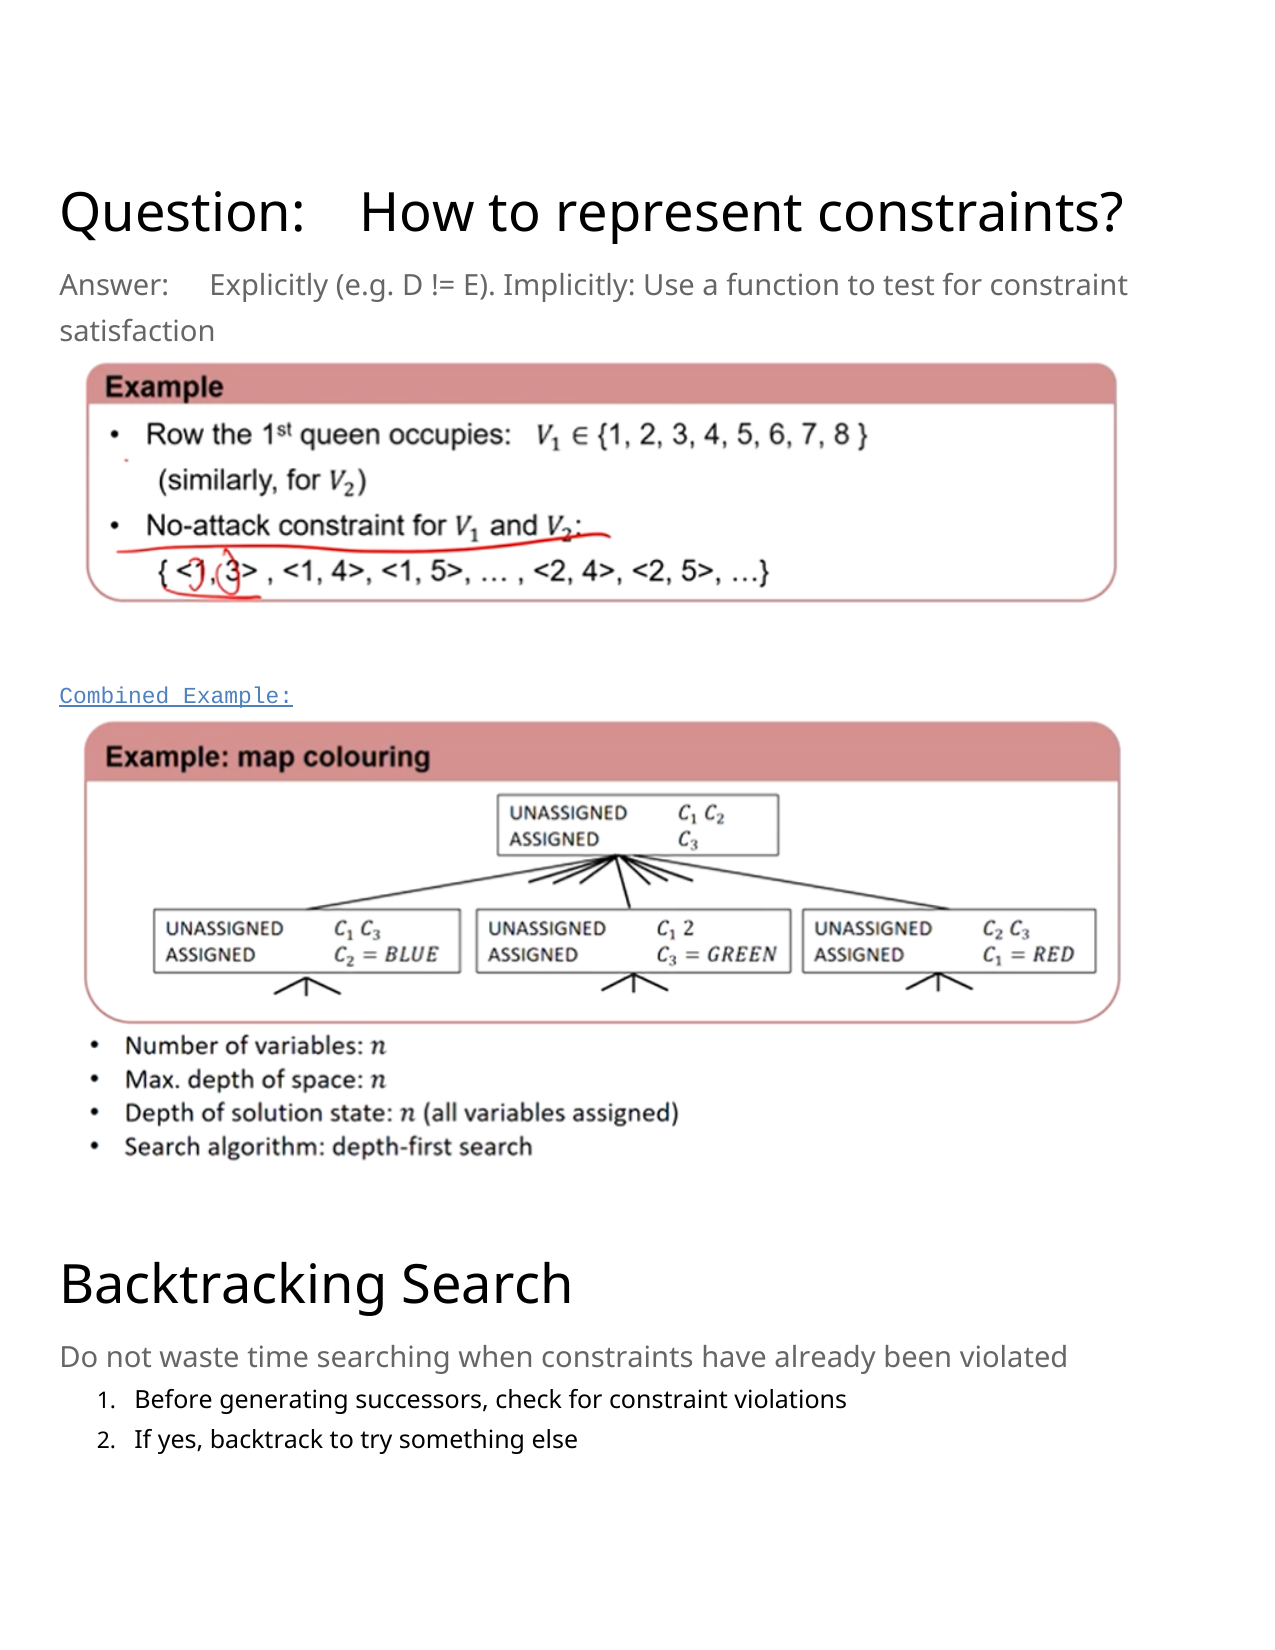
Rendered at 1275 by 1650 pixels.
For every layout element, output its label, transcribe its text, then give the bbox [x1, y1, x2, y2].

subtitle Question: How to represent constraints? [59, 173, 1216, 247]
subtitle Answer: Explicitly (e.g. D != E). Implicitly: Use a function to test for constraint satisfaction [59, 264, 1216, 350]
subtitle Backtracking Search [59, 1246, 1216, 1319]
list If yes, backtrack to try something else [97, 1421, 1216, 1455]
subtitle Do not waste time searching when constraints have already been violated [59, 1337, 1216, 1376]
list Before generating successors, check for constraint violations [97, 1382, 1216, 1416]
text Combined Example: [59, 684, 1216, 710]
